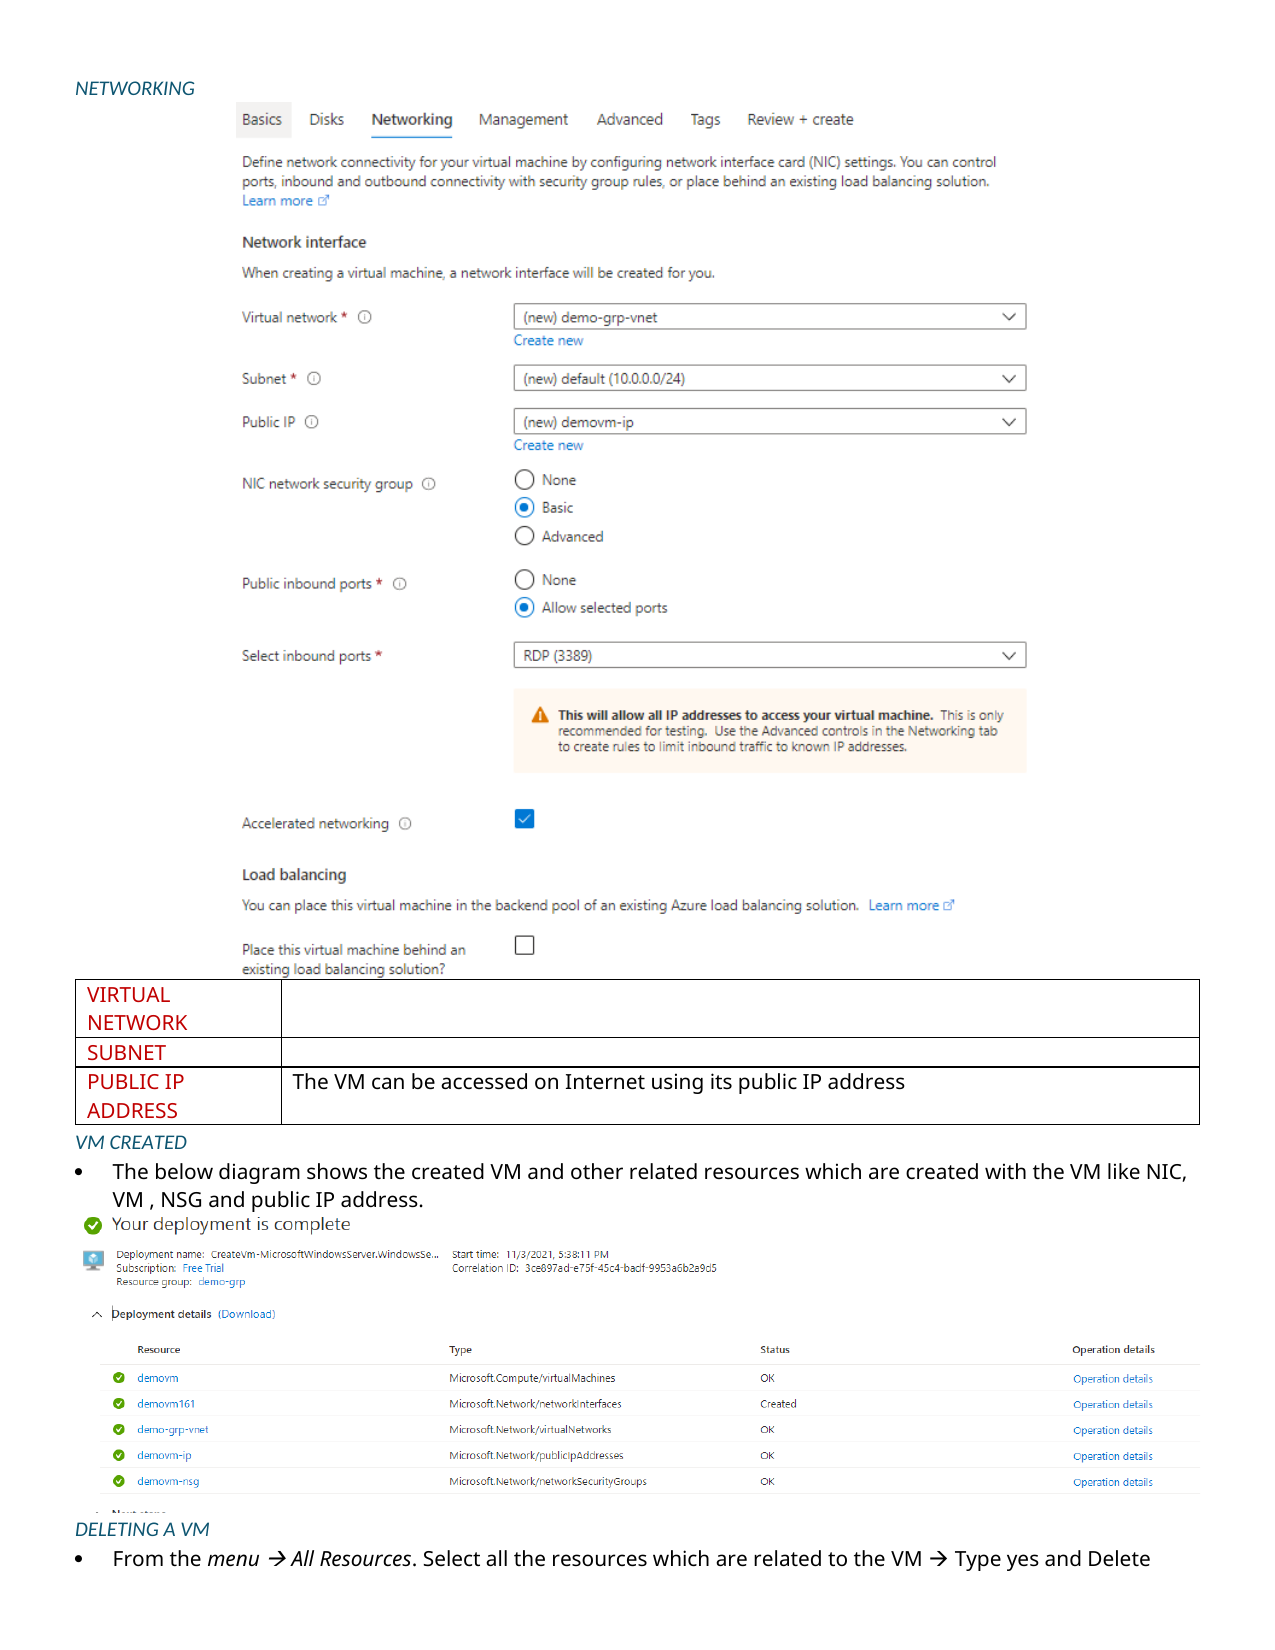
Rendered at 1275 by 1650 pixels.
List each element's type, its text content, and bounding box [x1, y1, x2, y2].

list The below diagram shows the created VM and other related resources which are created with the VM like NIC, VM , NSG and public IP address. [75, 1157, 1200, 1213]
subtitle DELETING A VM [75, 1517, 1200, 1542]
table_header VIRTUAL NETWORK [76, 980, 281, 1037]
subtitle NETWORKING [75, 75, 1200, 100]
table_cell The VM can be accessed on Internet using its public IP address [282, 1068, 1199, 1124]
picture [75, 1213, 1200, 1513]
list From the menu All Resources. Select all the resources which are related to the VM Type yes and Delete [75, 1544, 1200, 1572]
table_cell [282, 1038, 1199, 1066]
table_cell PUBLIC IP ADDRESS [76, 1068, 281, 1124]
picture [236, 102, 1039, 979]
table_cell SUBNET [76, 1038, 281, 1066]
subtitle VM CREATED [75, 1129, 1200, 1155]
table_header [282, 980, 1199, 1037]
